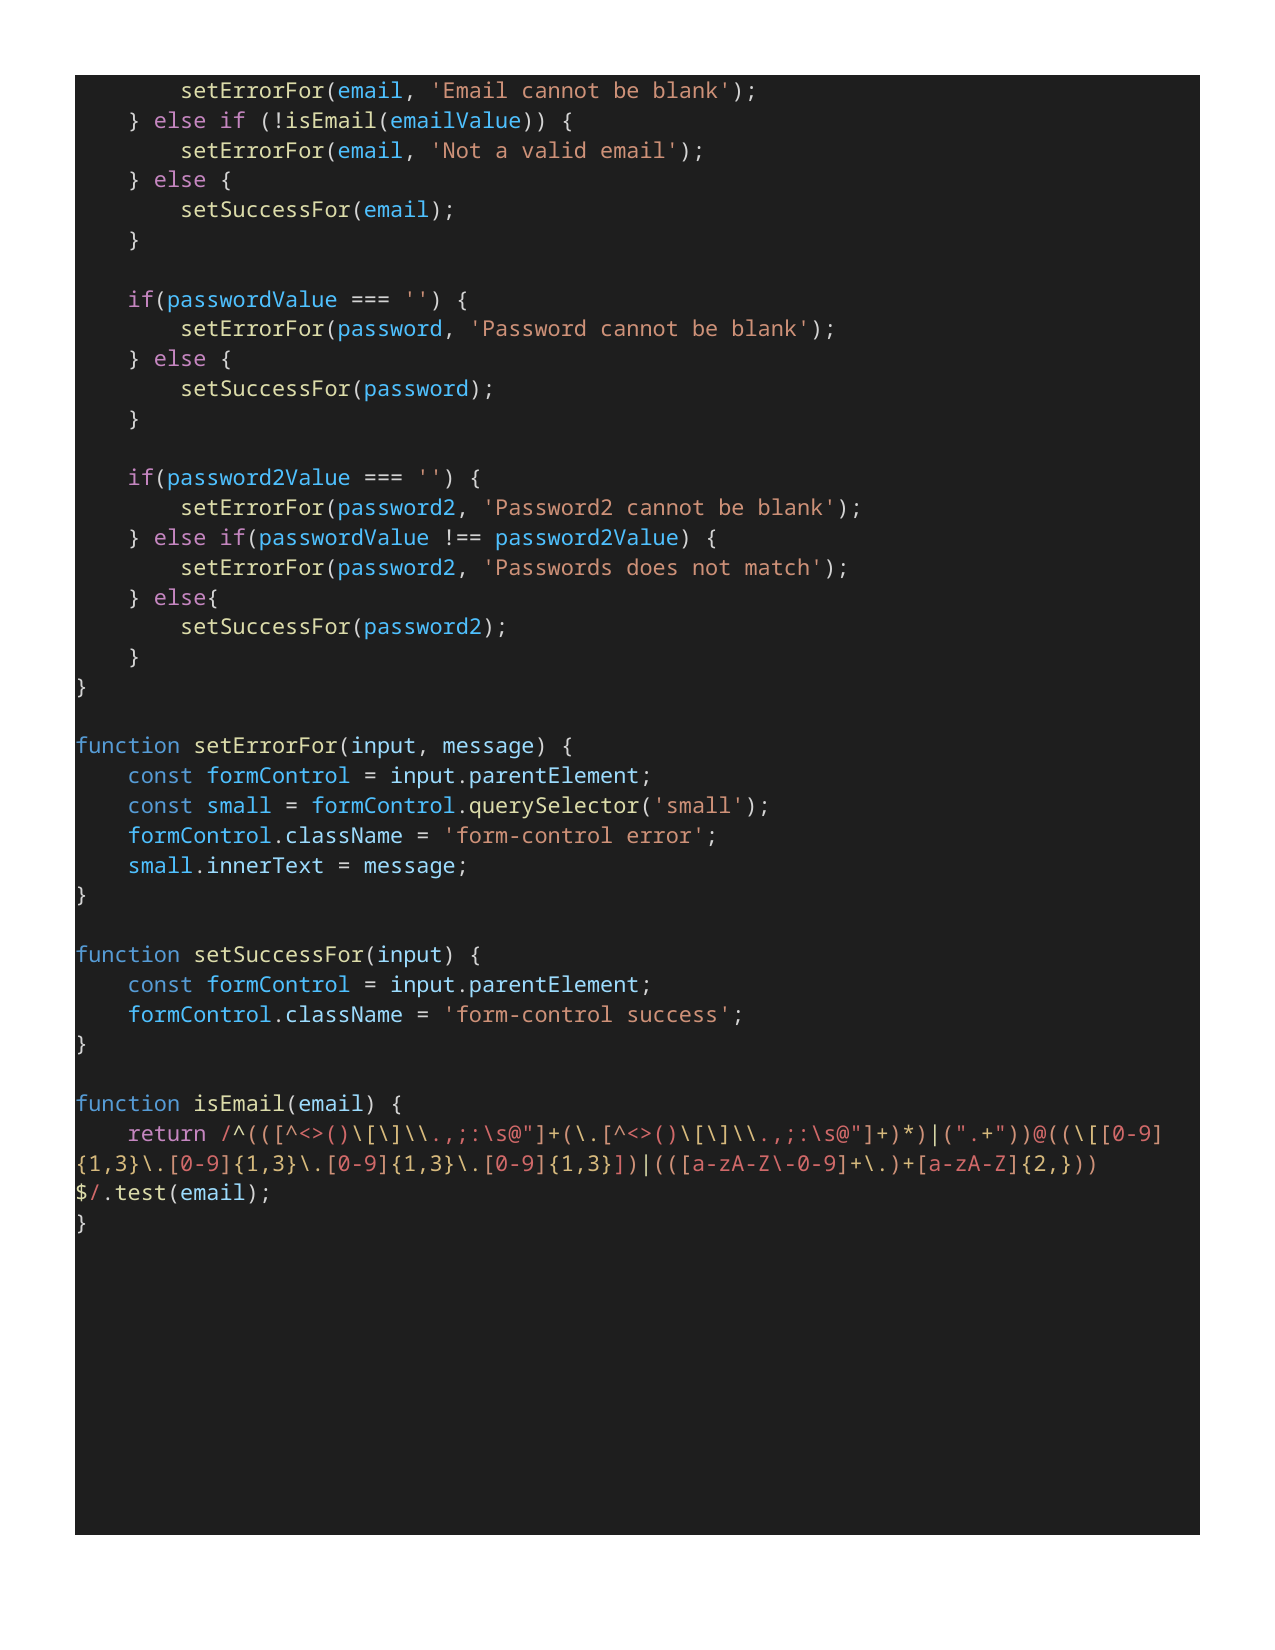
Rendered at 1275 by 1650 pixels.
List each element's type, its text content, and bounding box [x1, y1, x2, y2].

text } else { [75, 164, 1200, 194]
text } [75, 671, 1200, 701]
text setErrorFor(password, 'Password cannot be blank'); [75, 313, 1200, 343]
text } else{ [75, 581, 1200, 611]
text formControl.className = 'form-control success'; [75, 998, 1200, 1028]
text } [75, 879, 1200, 909]
text } [75, 403, 1200, 432]
text const formControl = input.parentElement; [75, 969, 1200, 998]
text return /^(([^<>()\[\]\\.,;:\s@"]+(\.[^<>()\[\]\\.,;:\s@"]+)*)|(".+"))@((\[[0-9]{1,3}\.[0-9]{1,3}\.[0-9]{1,3}\.[0-9]{1,3}])|(([a-zA-Z\-0-9]+\.)+[a-zA-Z]{2,}))$/.test(email); [75, 1118, 1200, 1207]
text } else if (!isEmail(emailValue)) { [75, 105, 1200, 134]
text setErrorFor(password2, 'Password2 cannot be blank'); [75, 492, 1200, 522]
text } [75, 1207, 1200, 1237]
text setSuccessFor(password); [75, 373, 1200, 403]
text setErrorFor(password2, 'Passwords does not match'); [75, 552, 1200, 581]
text } else if(passwordValue !== password2Value) { [75, 522, 1200, 552]
text const formControl = input.parentElement; [75, 760, 1200, 790]
text const small = formControl.querySelector('small'); [75, 790, 1200, 820]
text function setErrorFor(input, message) { [75, 730, 1200, 760]
text } [75, 641, 1200, 671]
text function isEmail(email) { [75, 1088, 1200, 1118]
text } [75, 1028, 1200, 1058]
text } [75, 224, 1200, 254]
text if(password2Value === '') { [75, 462, 1200, 492]
text } else { [75, 343, 1200, 373]
text setErrorFor(email, 'Email cannot be blank'); [75, 75, 1200, 105]
text if(passwordValue === '') { [75, 283, 1200, 313]
text formControl.className = 'form-control error'; [75, 820, 1200, 849]
text setErrorFor(email, 'Not a valid email'); [75, 134, 1200, 164]
text small.innerText = message; [75, 849, 1200, 879]
text setSuccessFor(email); [75, 194, 1200, 224]
text function setSuccessFor(input) { [75, 939, 1200, 969]
text setSuccessFor(password2); [75, 611, 1200, 641]
